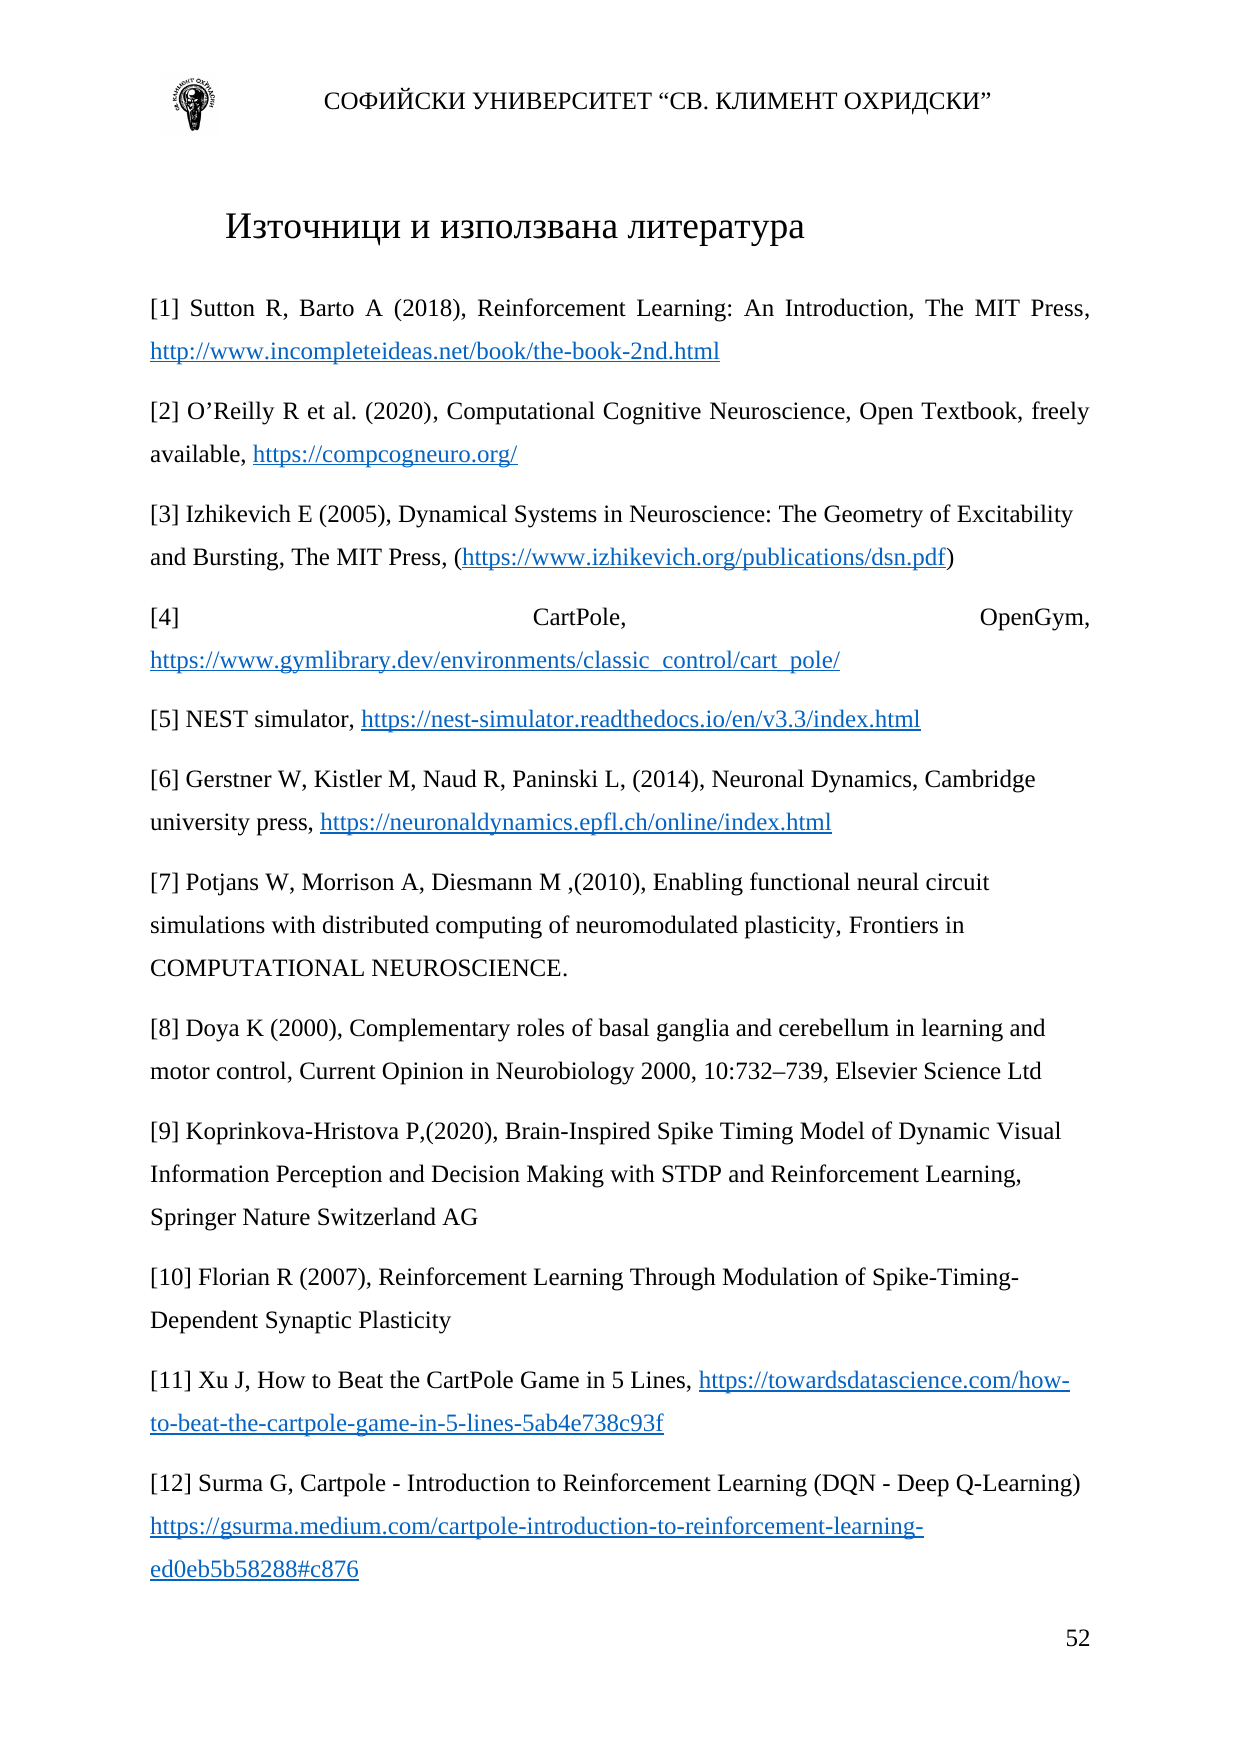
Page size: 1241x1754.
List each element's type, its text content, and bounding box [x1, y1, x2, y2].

text [1] Sutton R, Barto A (2018), Reinforcement Learning: An Introduction, The MIT Press, http://www.incompleteideas.net/book/the-book-2nd.html [150, 293, 1090, 365]
text [7] Potjans W, Morrison A, Diesmann M ,(2010), Enabling functional neural circuit simulations with distributed computing of neuromodulated plasticity, Frontiers in COMPUTATIONAL NEUROSCIENCE. [150, 867, 1090, 982]
text [9] Koprinkova-Hristova P,(2020), Brain-Inspired Spike Timing Model of Dynamic Visual Information Perception and Decision Making with STDP and Reinforcement Learning, Springer Nature Switzerland AG [150, 1116, 1090, 1231]
subtitle Източници и използвана литература [225, 203, 1090, 246]
picture [161, 73, 222, 137]
text [3] Izhikevich E (2005), Dynamical Systems in Neuroscience: The Geometry of Excitability and Bursting, The MIT Press, (https://www.izhikevich.org/publications/dsn.pdf) [150, 499, 1090, 571]
text [11] Xu J, How to Beat the CartPole Game in 5 Lines, https://towardsdatascience.com/how-to-beat-the-cartpole-game-in-5-lines-5ab4e738c93f [150, 1365, 1090, 1437]
text [5] NEST simulator, https://nest-simulator.readthedocs.io/en/v3.3/index.html [150, 704, 1090, 733]
text [6] Gerstner W, Kistler M, Naud R, Paninski L, (2014), Neuronal Dynamics, Cambridge university press, https://neuronaldynamics.epfl.ch/online/index.html [150, 764, 1090, 836]
text [8] Doya K (2000), Complementary roles of basal ganglia and cerebellum in learning and motor control, Current Opinion in Neurobiology 2000, 10:732–739, Elsevier Science Ltd [150, 1013, 1090, 1085]
text [12] Surma G, Cartpole - Introduction to Reinforcement Learning (DQN - Deep Q-Learning) https://gsurma.medium.com/cartpole-introduction-to-reinforcement-learning-ed0eb5b58288#c876 [150, 1468, 1090, 1583]
text [2] O’Reilly R et al. (2020), Computational Cognitive Neuroscience, Open Textbook, freely available, https://compcogneuro.org/ [150, 396, 1090, 468]
text [4] CartPole, OpenGym, https://www.gymlibrary.dev/environments/classic_control/cart_pole/ [150, 602, 1090, 673]
text [10] Florian R (2007), Reinforcement Learning Through Modulation of Spike-Timing-Dependent Synaptic Plasticity [150, 1262, 1090, 1334]
